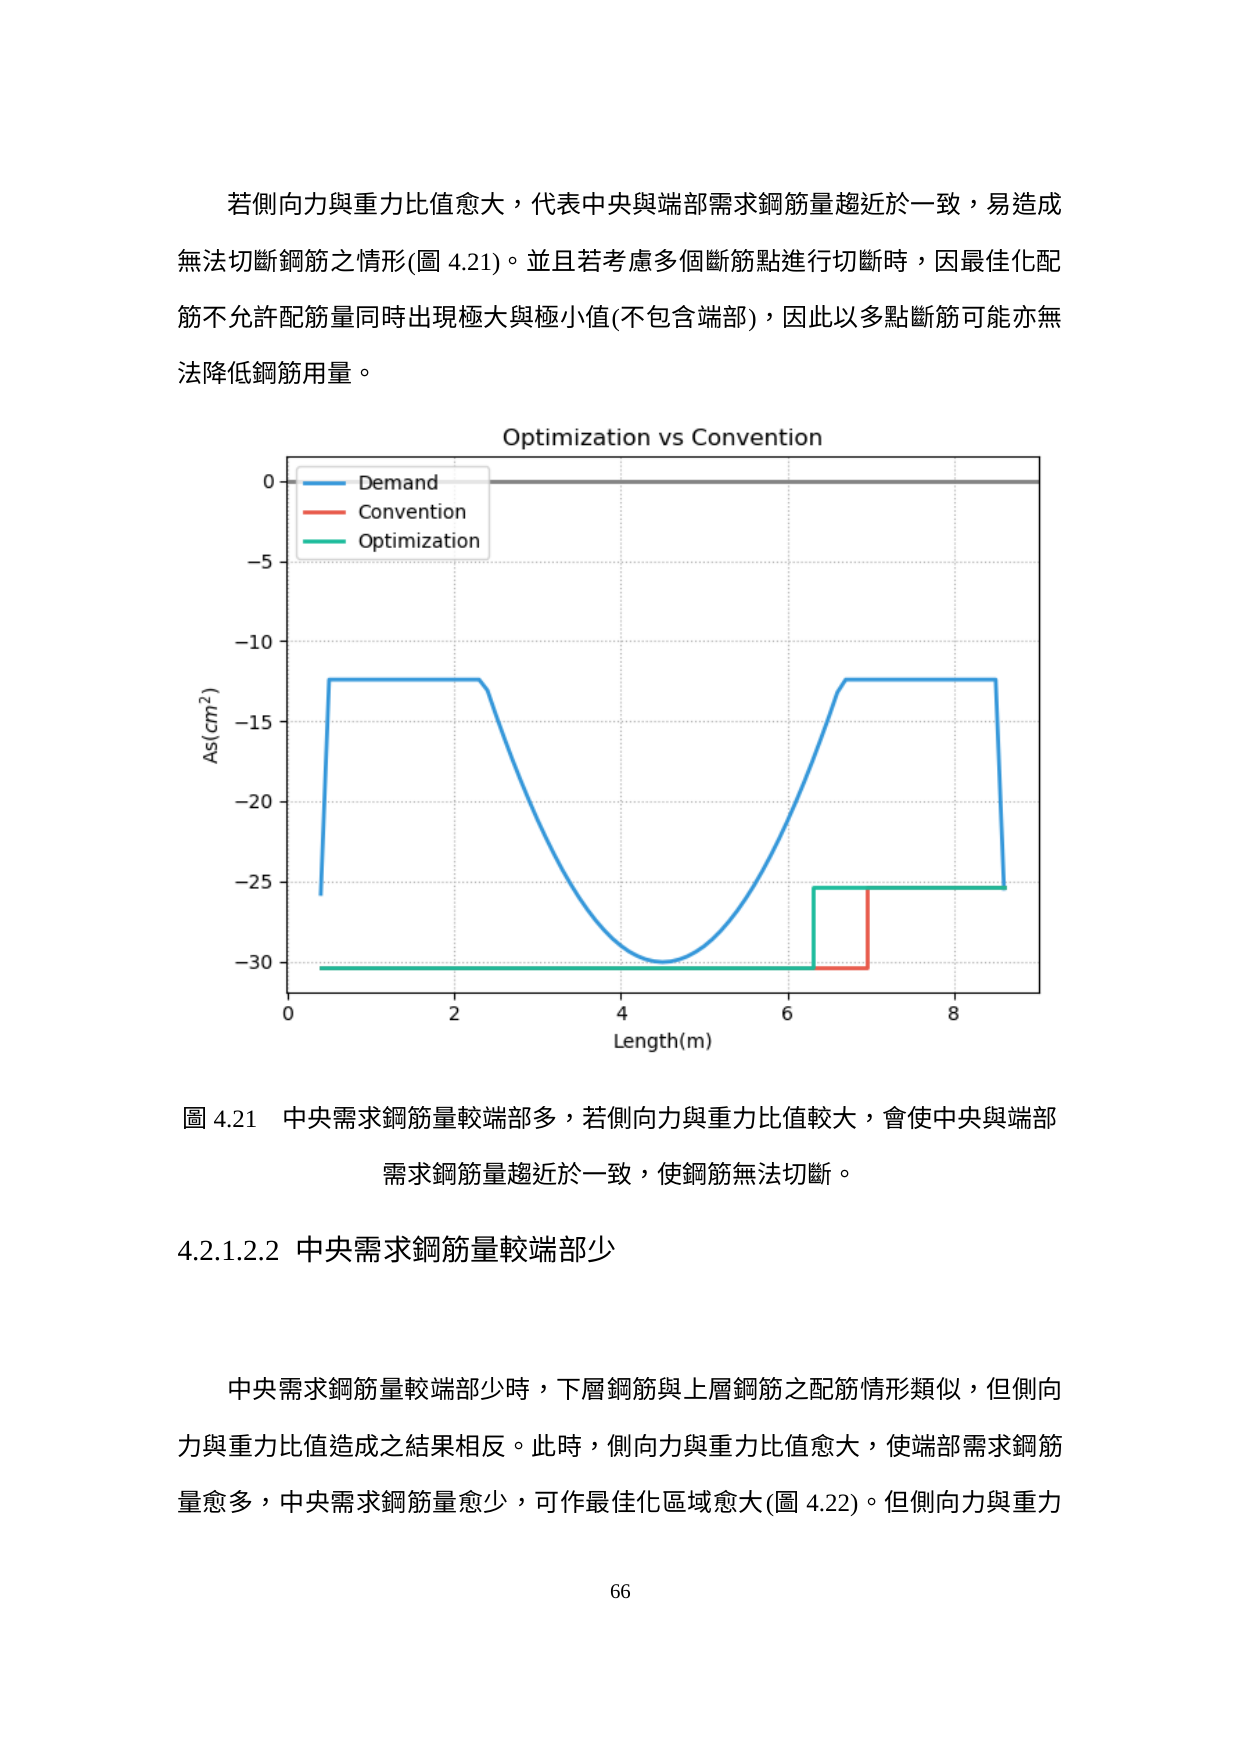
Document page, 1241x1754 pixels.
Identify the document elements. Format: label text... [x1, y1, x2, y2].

subtitle 中央需求鋼筋量較端部少 [177, 1210, 1063, 1285]
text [177, 1369, 1063, 1519]
picture [177, 408, 1063, 1073]
